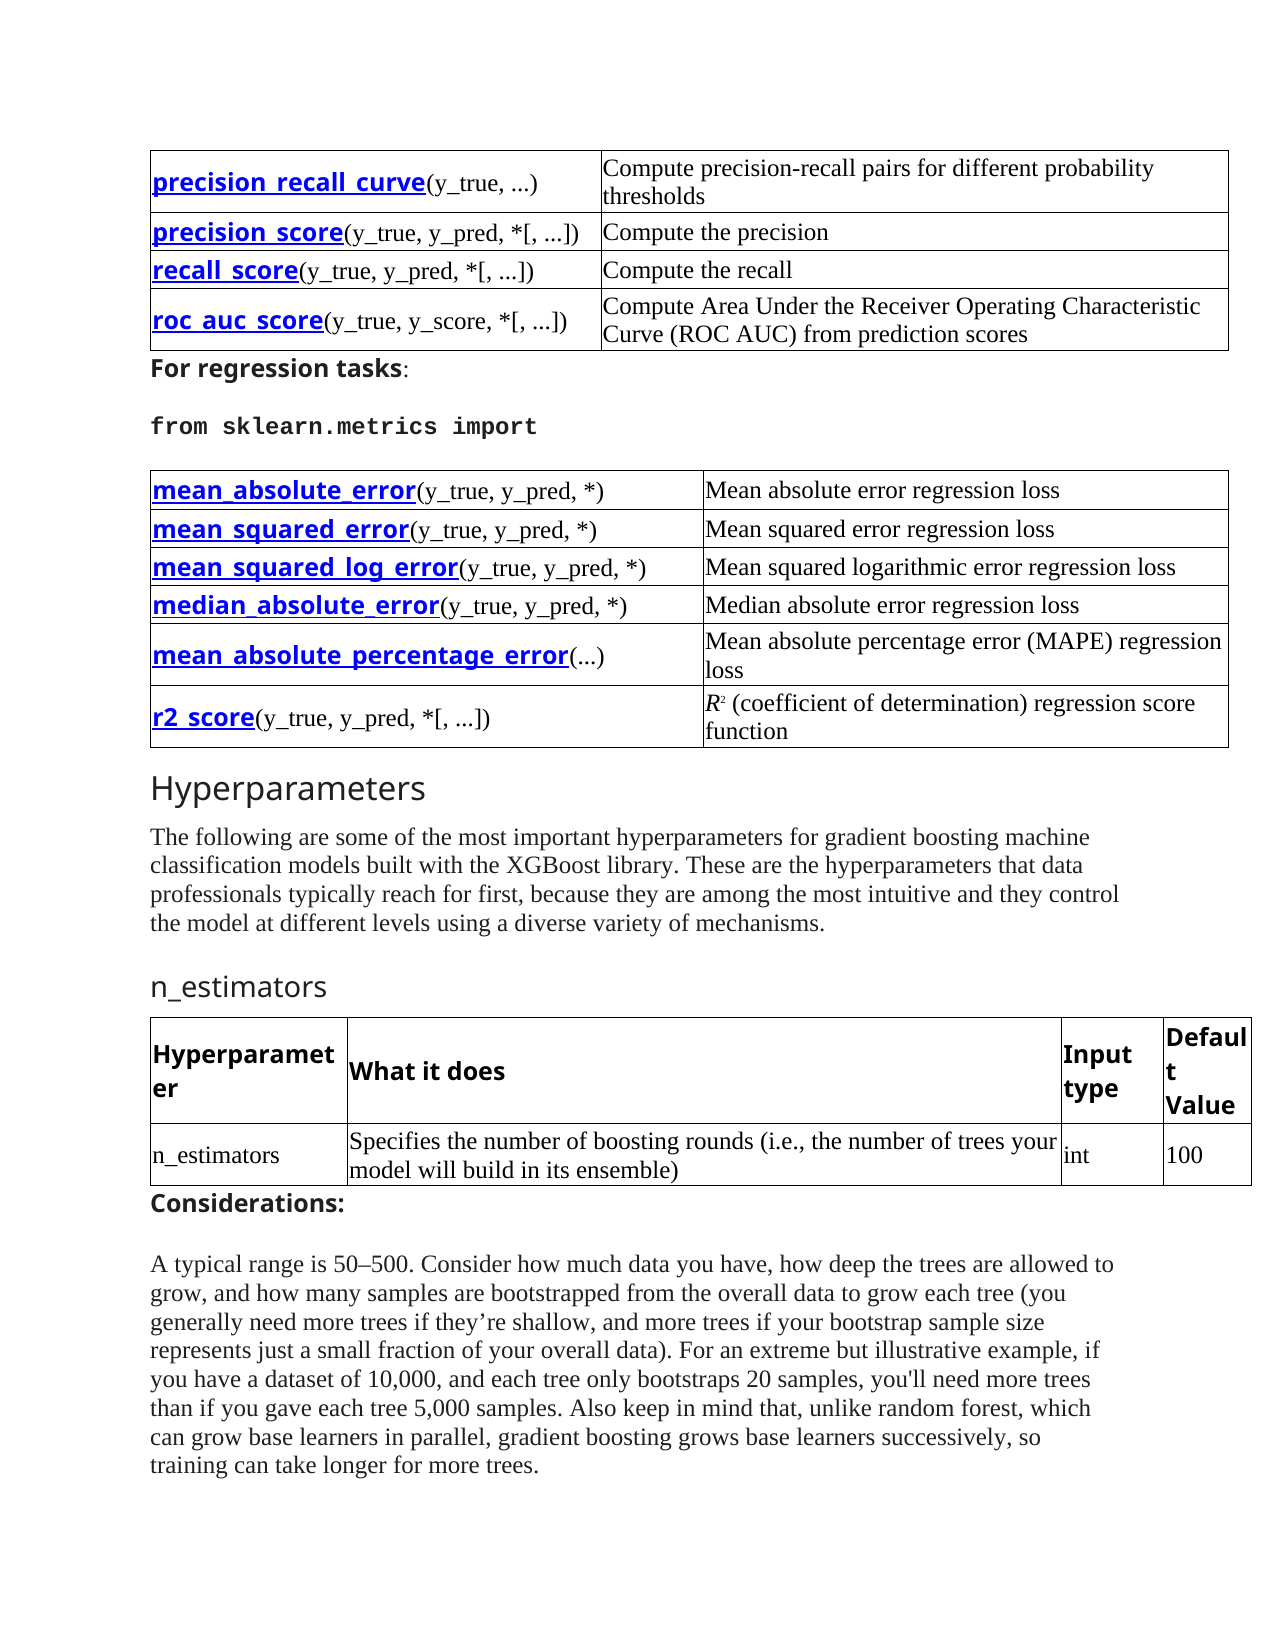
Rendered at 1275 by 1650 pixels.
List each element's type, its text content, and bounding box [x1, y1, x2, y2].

text A typical range is 50–500. Consider how much data you have, how deep the trees are allowed to grow, and how many samples are bootstrapped from the overall data to grow each tree (you generally need more trees if they’re shallow, and more trees if your bootstrap sample size represents just a small fraction of your overall data). For an extreme but illustrative example, if you have a dataset of 10,000, and each tree only bootstraps 20 samples, you'll need more trees than if you gave each tree 5,000 samples. Also keep in mind that, unlike random forest, which can grow base learners in parallel, gradient boosting grows base learners successively, so training can take longer for more trees. [150, 1249, 1125, 1479]
table_header Input type [1062, 1018, 1163, 1123]
table_cell Mean absolute percentage error (MAPE) regression loss [704, 624, 1228, 685]
table_cell precision_score(y_true, y_pred, *[, ...]) [151, 213, 601, 250]
table_header mean_absolute_error(y_true, y_pred, *) [151, 471, 703, 509]
table_cell Compute precision-recall pairs for different probability thresholds [602, 151, 1228, 212]
table_header What it does [348, 1018, 1061, 1123]
table_cell recall_score(y_true, y_pred, *[, ...]) [151, 251, 601, 288]
table_cell Specifies the number of boosting rounds (i.e., the number of trees your model will build in its ensemble) [348, 1124, 1061, 1185]
text Considerations: [150, 1186, 1125, 1220]
table_header Mean absolute error regression loss [704, 471, 1228, 509]
table_cell Mean squared error regression loss [704, 510, 1228, 547]
subtitle Hyperparameters [150, 764, 1125, 810]
table_cell Compute the recall [602, 251, 1228, 288]
table_cell roc_auc_score(y_true, y_score, *[, ...]) [151, 289, 601, 350]
table_cell Compute the precision [602, 213, 1228, 250]
table_cell precision_recall_curve(y_true, ...) [151, 151, 601, 212]
table_cell Mean squared logarithmic error regression loss [704, 548, 1228, 585]
table_cell mean_absolute_percentage_error(...) [151, 624, 703, 685]
table_cell mean_squared_log_error(y_true, y_pred, *) [151, 548, 703, 585]
table_header Hyperparameter [151, 1018, 347, 1123]
table_cell mean_squared_error(y_true, y_pred, *) [151, 510, 703, 547]
table_cell Compute Area Under the Receiver Operating Characteristic Curve (ROC AUC) from prediction scores [602, 289, 1228, 350]
text from sklearn.metrics import [150, 414, 1125, 441]
table_cell Median absolute error regression loss [704, 586, 1228, 623]
table_cell R2 (coefficient of determination) regression score function [704, 686, 1228, 747]
table_cell 100 [1164, 1124, 1251, 1185]
table_cell r2_score(y_true, y_pred, *[, ...]) [151, 686, 703, 747]
text For regression tasks: [150, 351, 1125, 385]
table_header Default Value [1164, 1018, 1251, 1123]
subtitle n_estimators [150, 966, 1125, 1006]
table_cell median_absolute_error(y_true, y_pred, *) [151, 586, 703, 623]
table_cell n_estimators [151, 1124, 347, 1185]
text The following are some of the most important hyperparameters for gradient boosting machine classification models built with the XGBoost library. These are the hyperparameters that data professionals typically reach for first, because they are among the most intuitive and they control the model at different levels using a diverse variety of mechanisms. [150, 822, 1125, 937]
table_cell int [1062, 1124, 1163, 1185]
